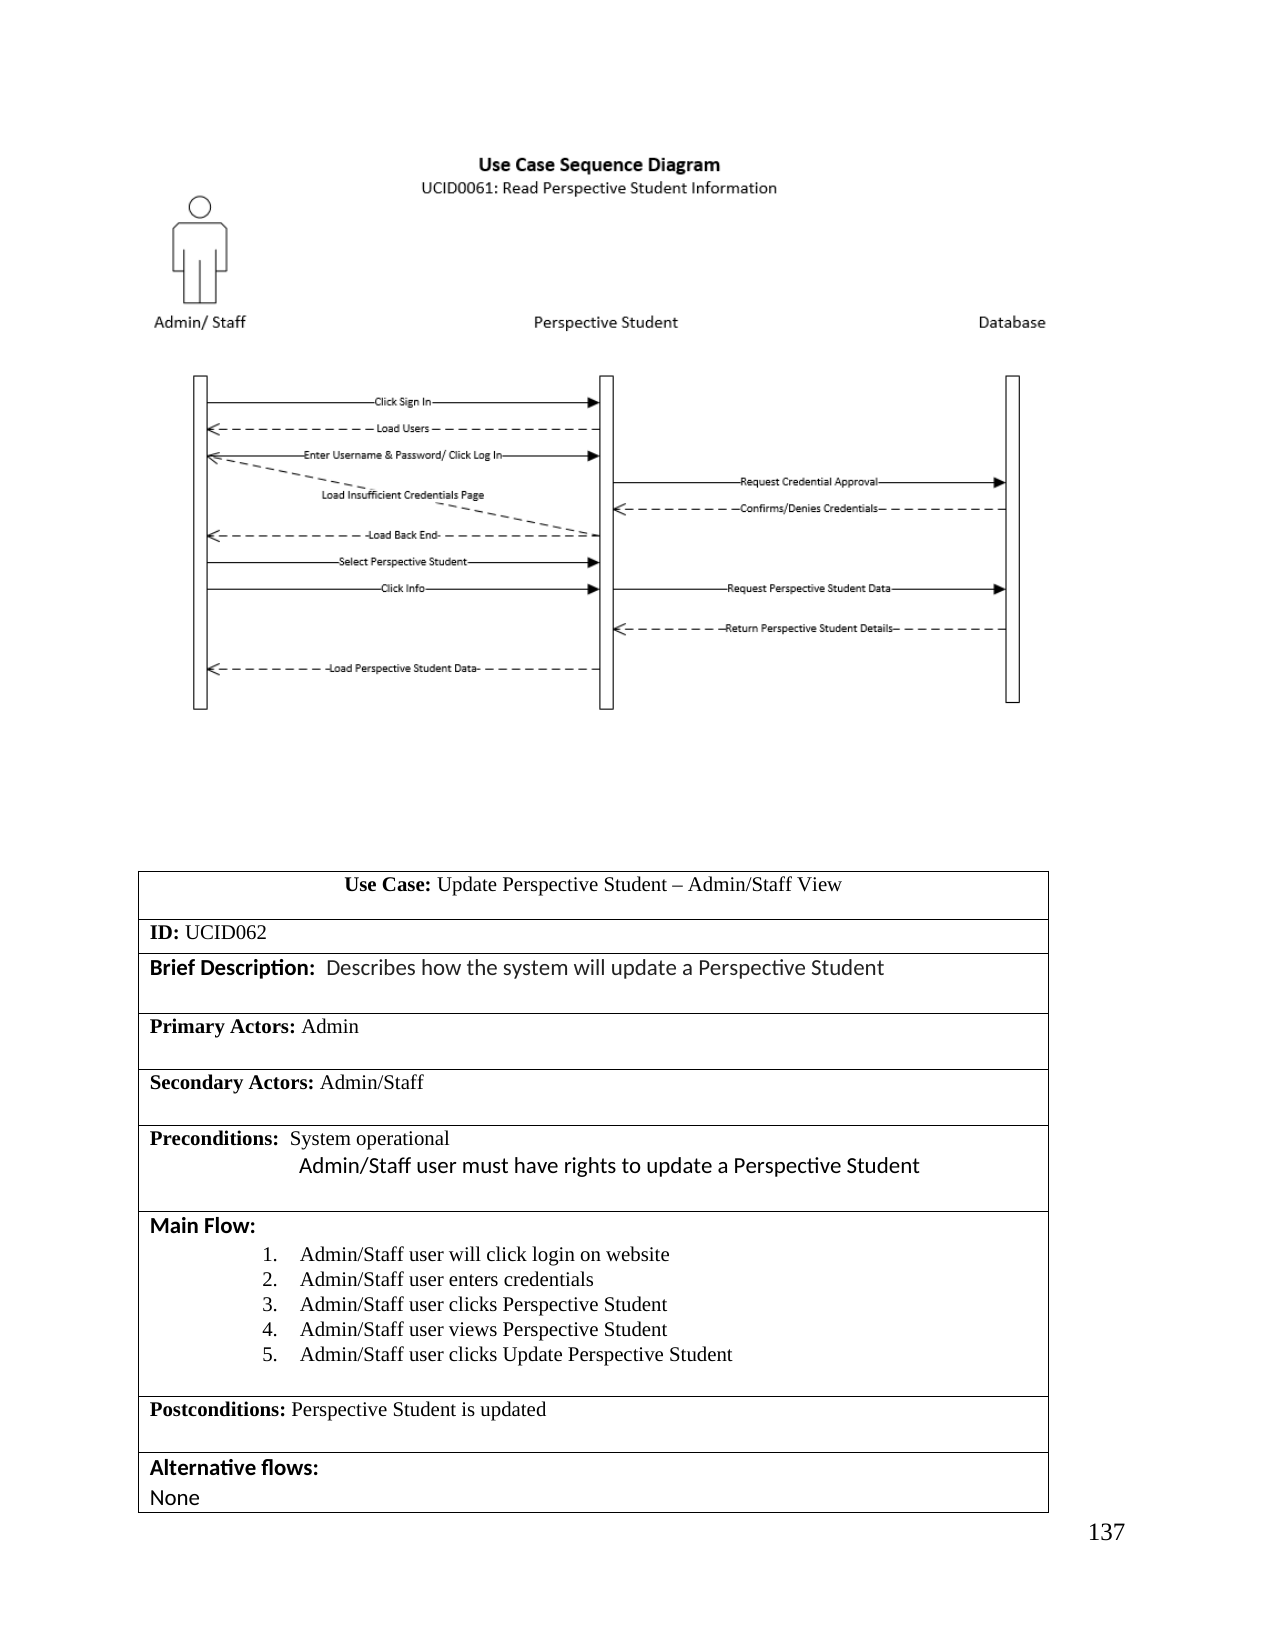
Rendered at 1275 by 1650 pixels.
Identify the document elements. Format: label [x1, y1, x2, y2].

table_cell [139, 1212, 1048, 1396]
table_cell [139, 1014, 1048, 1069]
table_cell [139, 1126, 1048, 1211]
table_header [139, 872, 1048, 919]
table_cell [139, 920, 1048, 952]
picture [150, 150, 1050, 722]
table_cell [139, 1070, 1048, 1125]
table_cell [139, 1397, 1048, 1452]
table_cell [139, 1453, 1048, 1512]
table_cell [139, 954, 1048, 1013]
